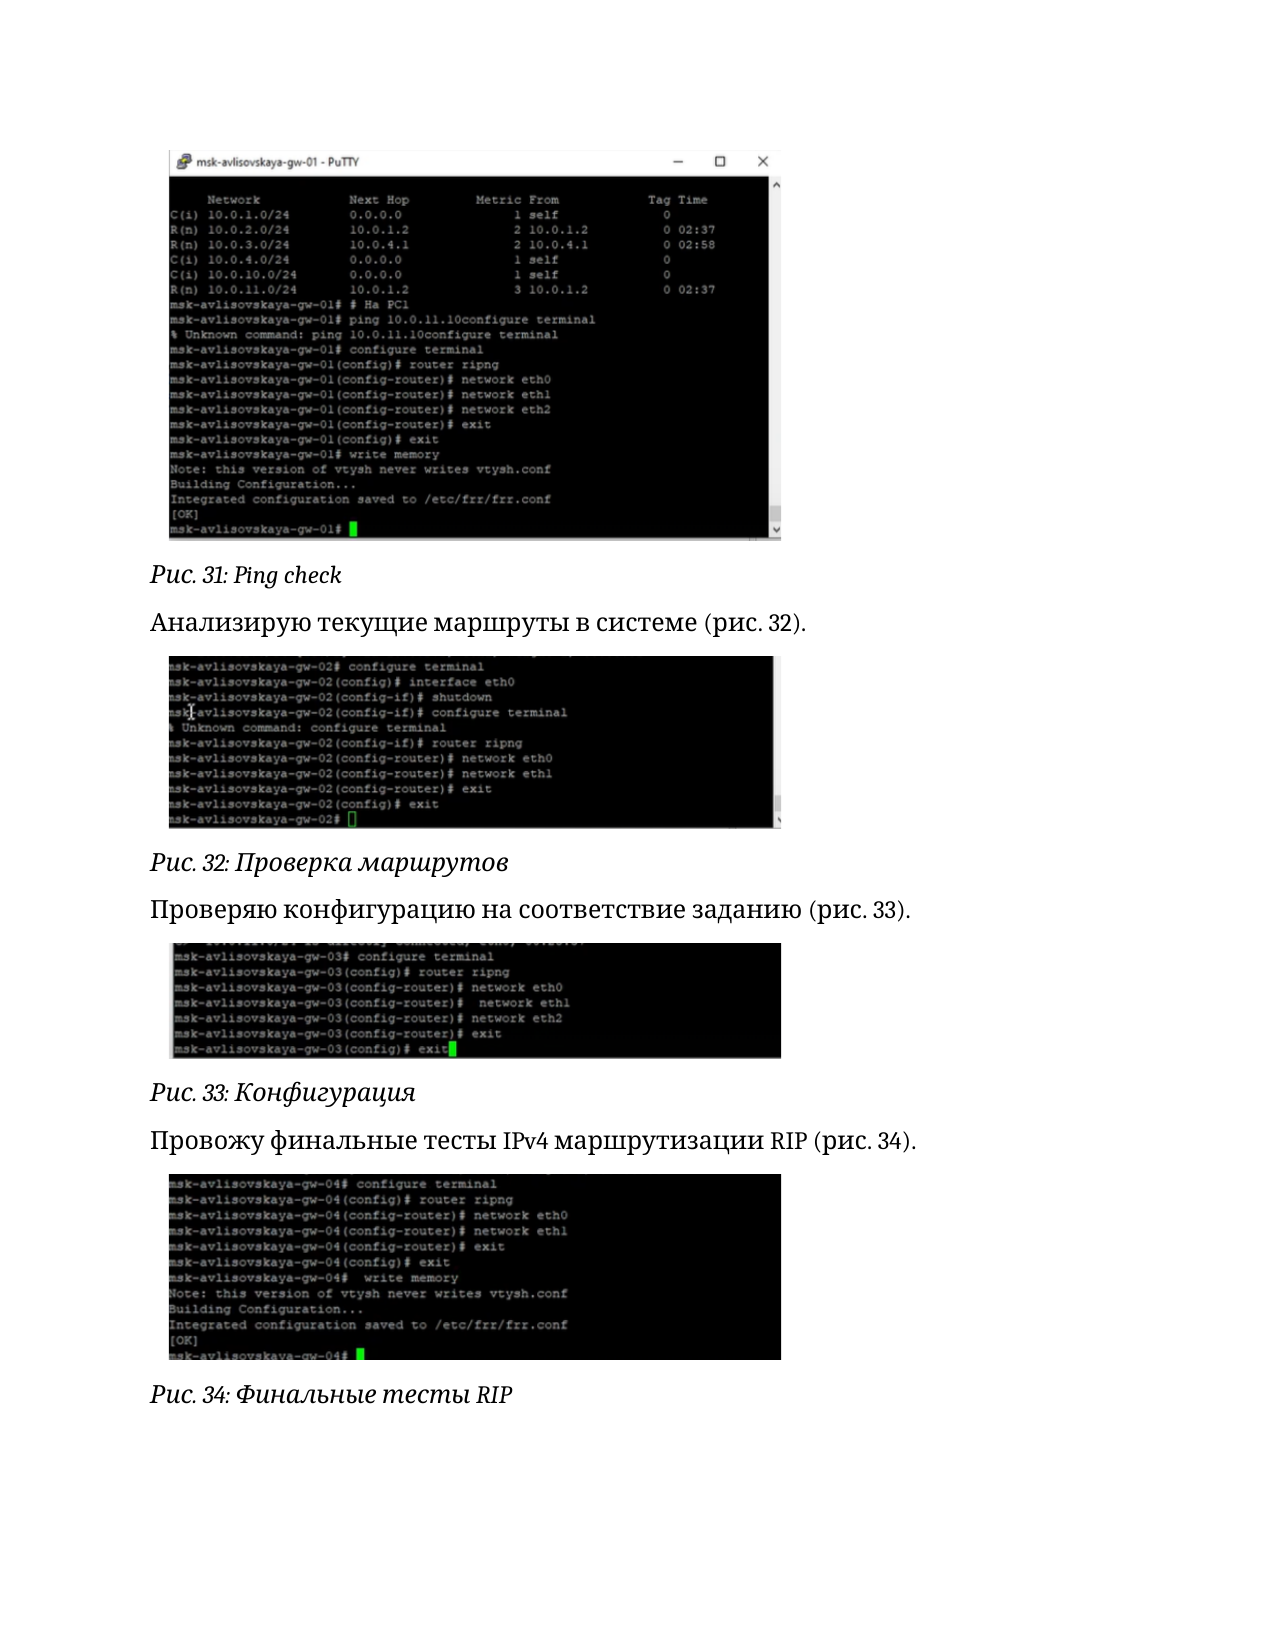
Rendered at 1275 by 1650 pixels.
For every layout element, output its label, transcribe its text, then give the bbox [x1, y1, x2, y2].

text Рис. 33: Конфигурация [150, 1079, 1125, 1108]
text Провожу финальные тесты IPv4 маршрутизации RIP (рис. 34). [150, 1127, 1125, 1155]
text Проверяю конфигурацию на соответствие заданию (рис. 33). [150, 896, 1125, 925]
text Рис. 32: Проверка маршрутов [150, 849, 1125, 878]
text Анализирую текущие маршруты в системе (рис. 32). [150, 608, 1125, 637]
picture [168, 1174, 782, 1360]
picture [168, 656, 782, 829]
picture [168, 150, 782, 541]
text Рис. 31: Ping check [150, 561, 1125, 590]
text Рис. 34: Финальные тесты RIP [150, 1381, 1125, 1409]
picture [168, 943, 782, 1059]
